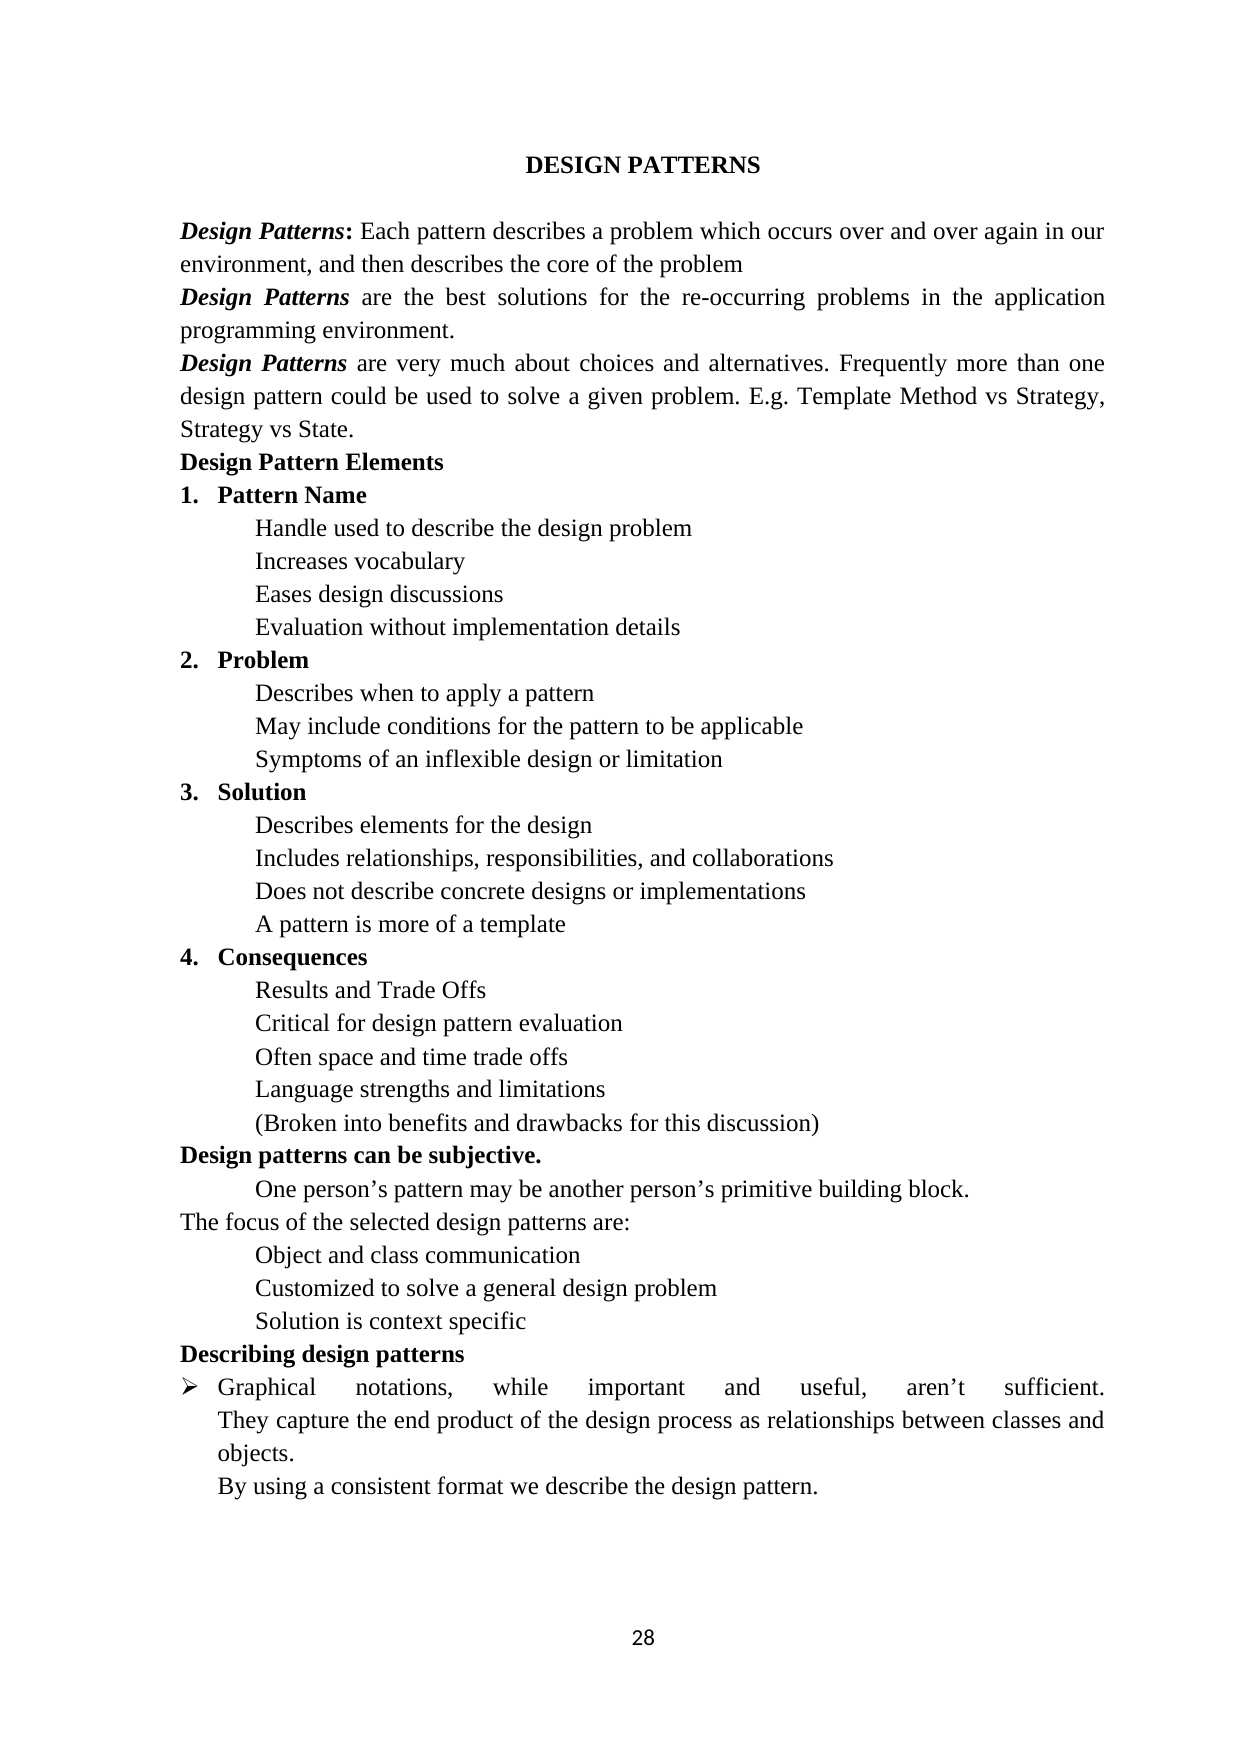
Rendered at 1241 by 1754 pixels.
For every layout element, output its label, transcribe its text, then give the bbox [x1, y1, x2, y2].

text Includes relationships, responsibilities, and collaborations [180, 843, 1106, 872]
list Graphical notations, while important and useful, aren’t sufficient. They capture the end product of the design process as relationships between classes and objects. By using a consistent format we describe the design pattern. [180, 1372, 1106, 1499]
text Object and class communication [180, 1240, 1106, 1268]
text Design Patterns: Each pattern describes a problem which occurs over and over again in our environment, and then describes the core of the problem [180, 216, 1106, 278]
list Pattern Name [180, 480, 1106, 509]
text Results and Trade Offs [180, 976, 1106, 1004]
text Evaluation without implementation details [180, 612, 1106, 641]
text Symptoms of an inflexible design or limitation [180, 744, 1106, 773]
text Does not describe concrete designs or implementations [180, 876, 1106, 905]
text (Broken into benefits and drawbacks for this discussion) [180, 1108, 1106, 1136]
text Increases vocabulary [180, 546, 1106, 575]
text Describes when to apply a pattern [180, 678, 1106, 707]
text DESIGN PATTERNS [180, 150, 1106, 179]
text Describing design patterns [180, 1339, 1106, 1367]
text One person’s pattern may be another person’s primitive building block. [180, 1174, 1106, 1202]
list Problem [180, 645, 1106, 674]
list Solution [180, 777, 1106, 806]
text Solution is context specific [180, 1306, 1106, 1334]
text The focus of the selected design patterns are: [180, 1207, 1106, 1235]
text A pattern is more of a template [180, 909, 1106, 938]
list Consequences [180, 942, 1106, 971]
text Describes elements for the design [180, 810, 1106, 839]
text Design Pattern Elements [180, 447, 1106, 476]
text Critical for design pattern evaluation [180, 1008, 1106, 1037]
text Customized to solve a general design problem [180, 1273, 1106, 1301]
text Design Patterns are the best solutions for the re-occurring problems in the application programming environment. [180, 282, 1106, 344]
text Language strengths and limitations [180, 1074, 1106, 1103]
text Design Patterns are very much about choices and alternatives. Frequently more than one design pattern could be used to solve a given problem. E.g. Template Method vs Strategy, Strategy vs State. [180, 348, 1106, 443]
text Eases design discussions [180, 579, 1106, 608]
text May include conditions for the pattern to be applicable [180, 711, 1106, 740]
text Handle used to describe the design problem [180, 513, 1106, 542]
text Design patterns can be subjective. [180, 1141, 1106, 1169]
text Often space and time trade offs [180, 1042, 1106, 1070]
